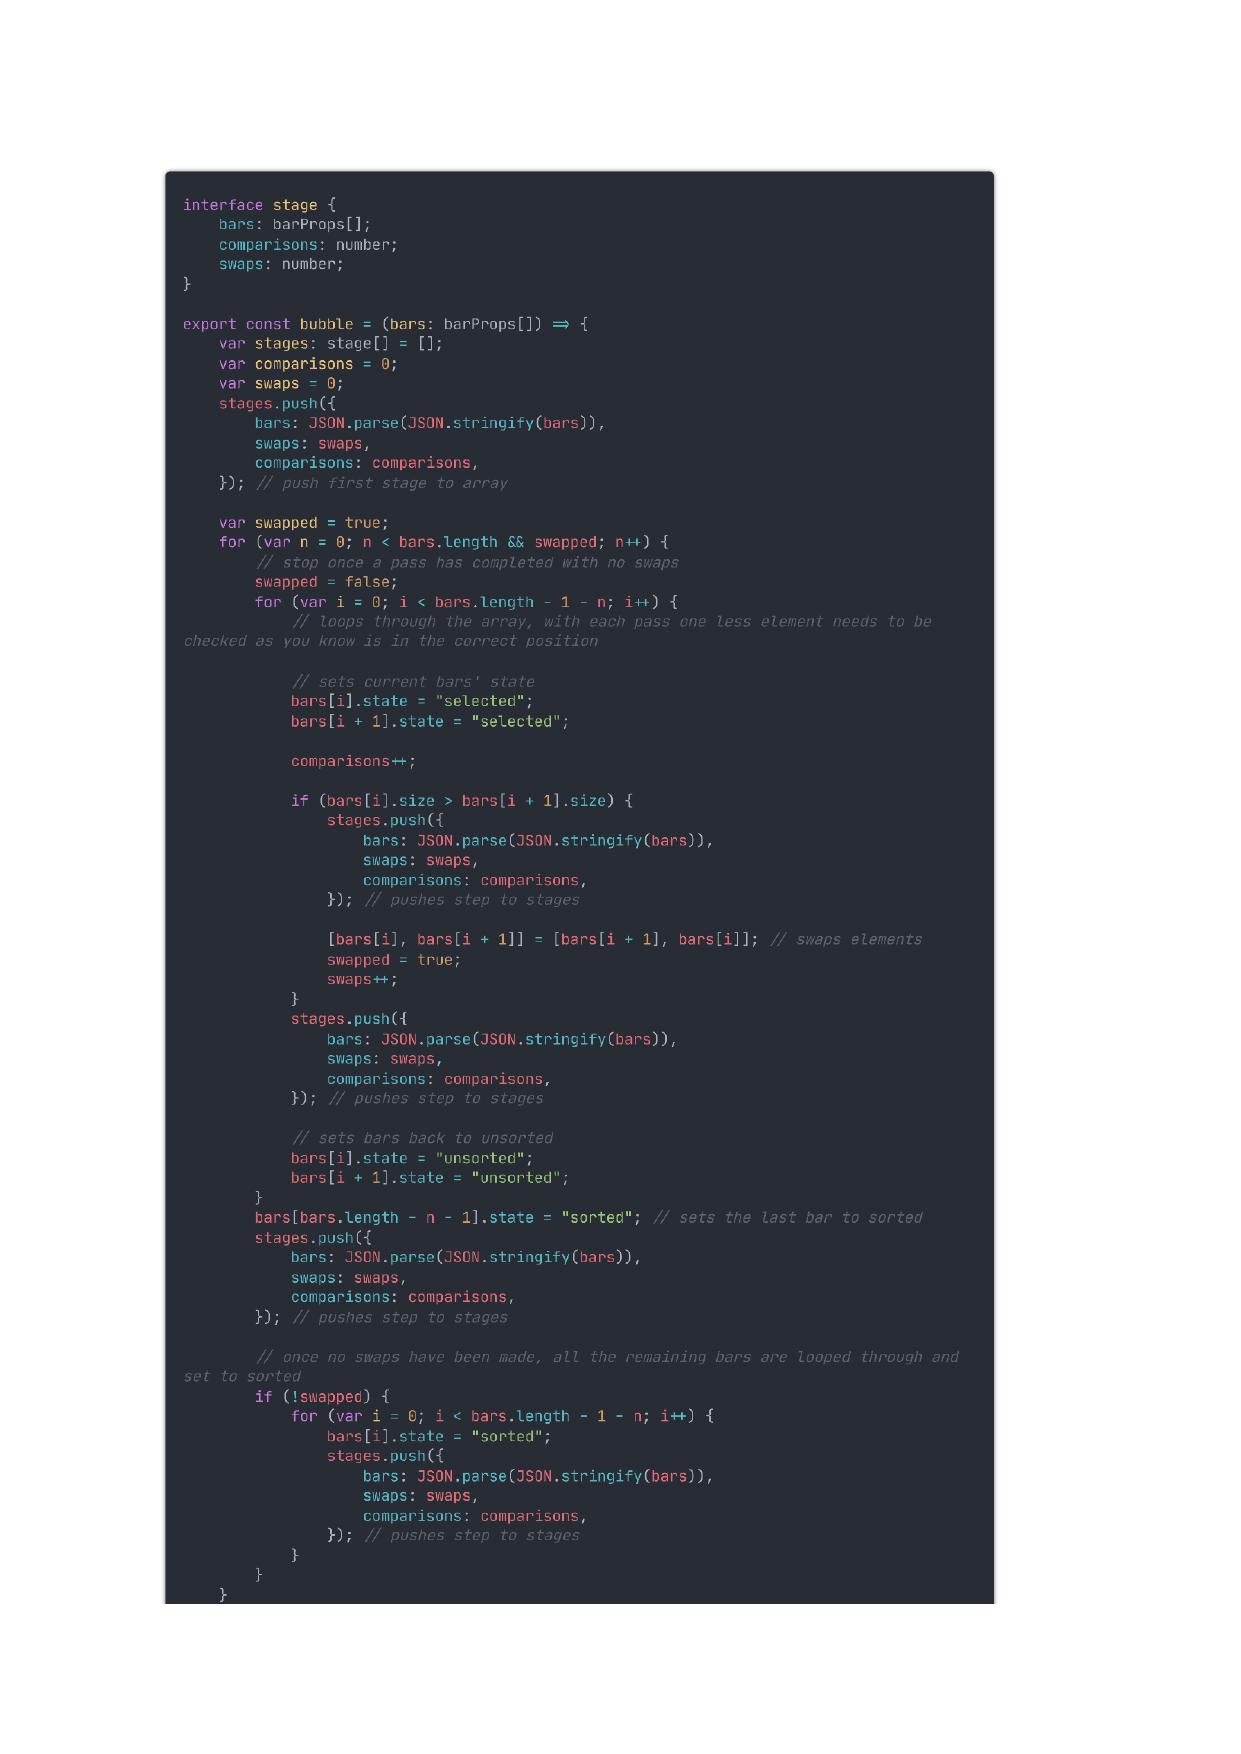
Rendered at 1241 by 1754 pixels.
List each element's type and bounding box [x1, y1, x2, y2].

picture [150, 150, 1009, 1604]
